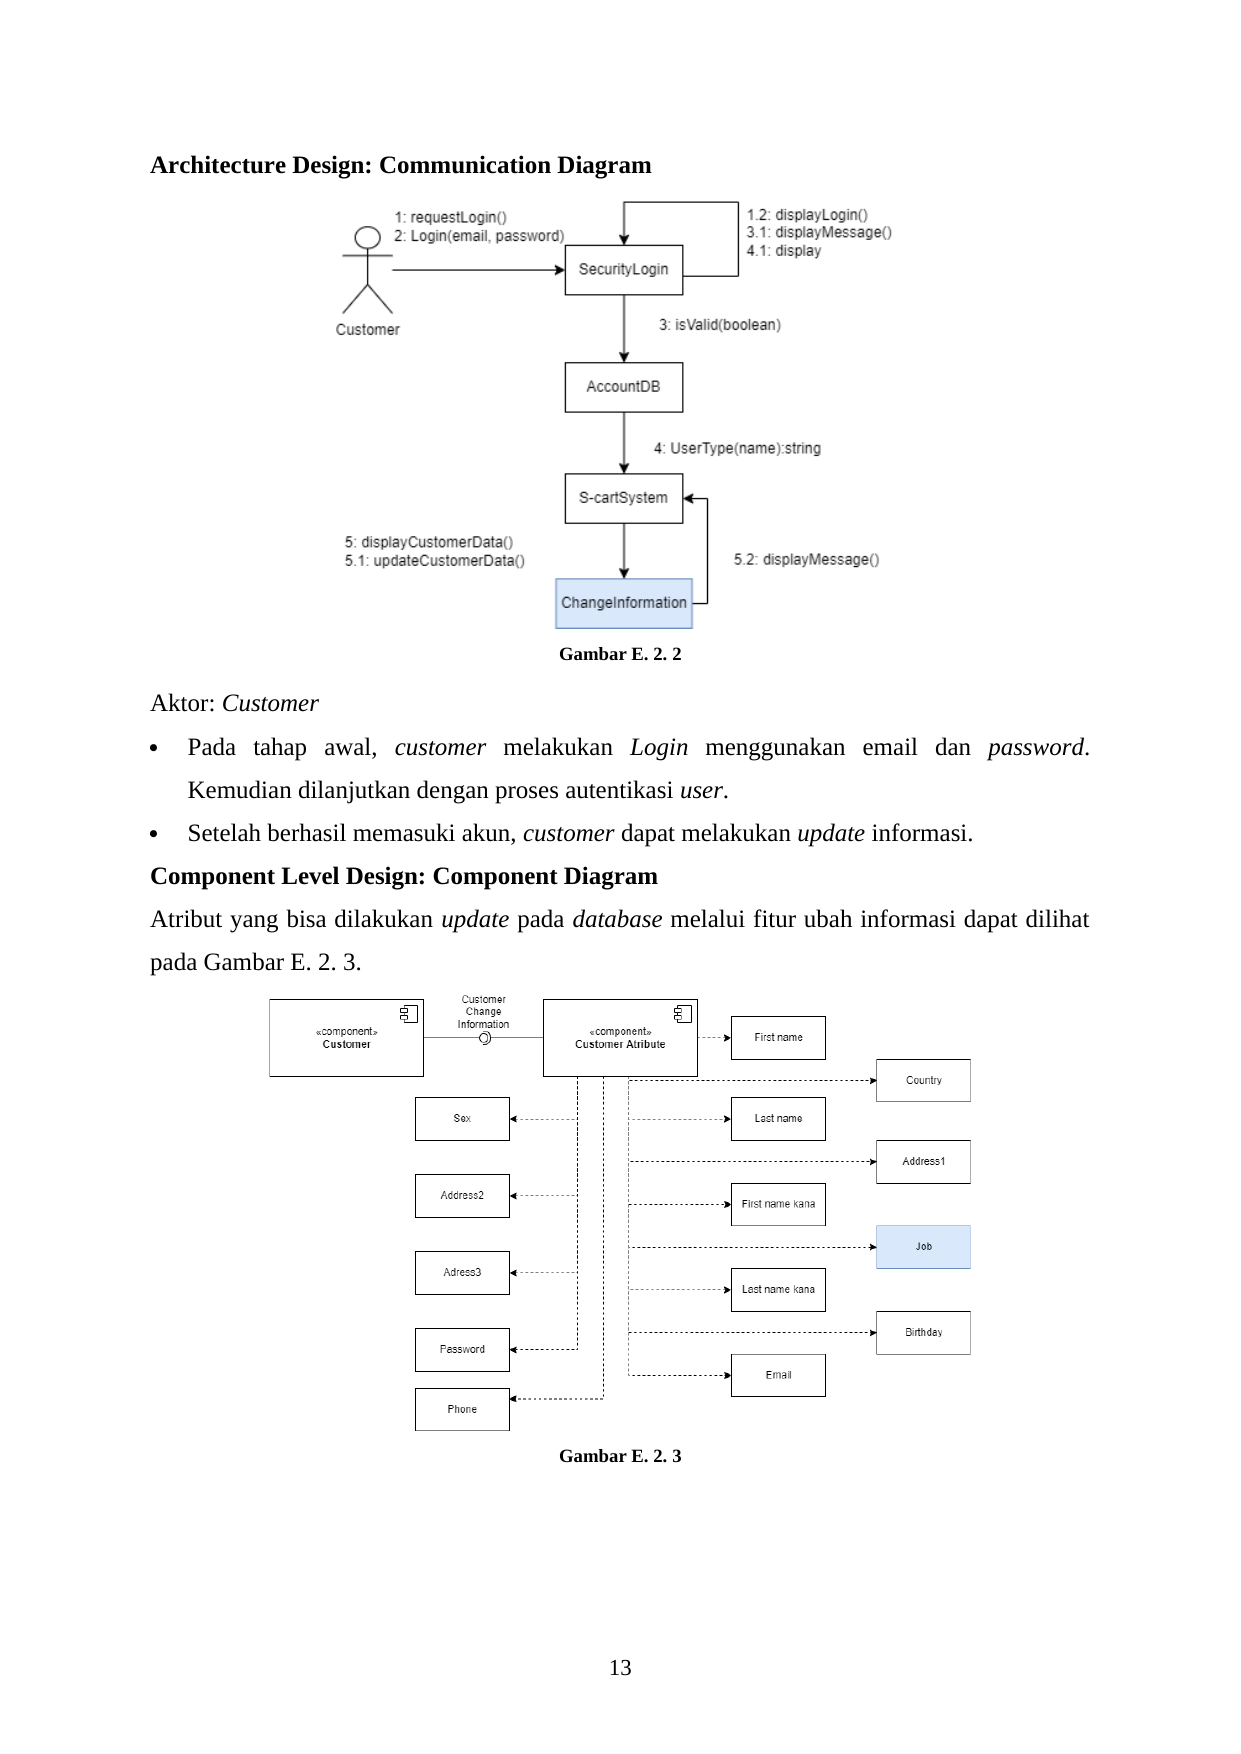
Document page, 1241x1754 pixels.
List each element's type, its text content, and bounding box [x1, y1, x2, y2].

picture [335, 193, 906, 629]
text Component Level Design: Component Diagram [150, 861, 1090, 890]
list Setelah berhasil memasuki akun, customer dapat melakukan update informasi. [150, 818, 1090, 847]
text Gambar E. 2. 3 [150, 1445, 1090, 1466]
list Pada tahap awal, customer melakukan Login menggunakan email dan password. Kemudian dilanjutkan dengan proses autentikasi user. [150, 732, 1090, 803]
picture [269, 990, 971, 1431]
text Gambar E. 2. 2 [150, 643, 1090, 664]
text Aktor: Customer [150, 688, 1090, 717]
text Atribut yang bisa dilakukan update pada database melalui fitur ubah informasi dapat dilihat pada Gambar E. 2. 3. [150, 904, 1090, 976]
text Architecture Design: Communication Diagram [150, 150, 1090, 179]
